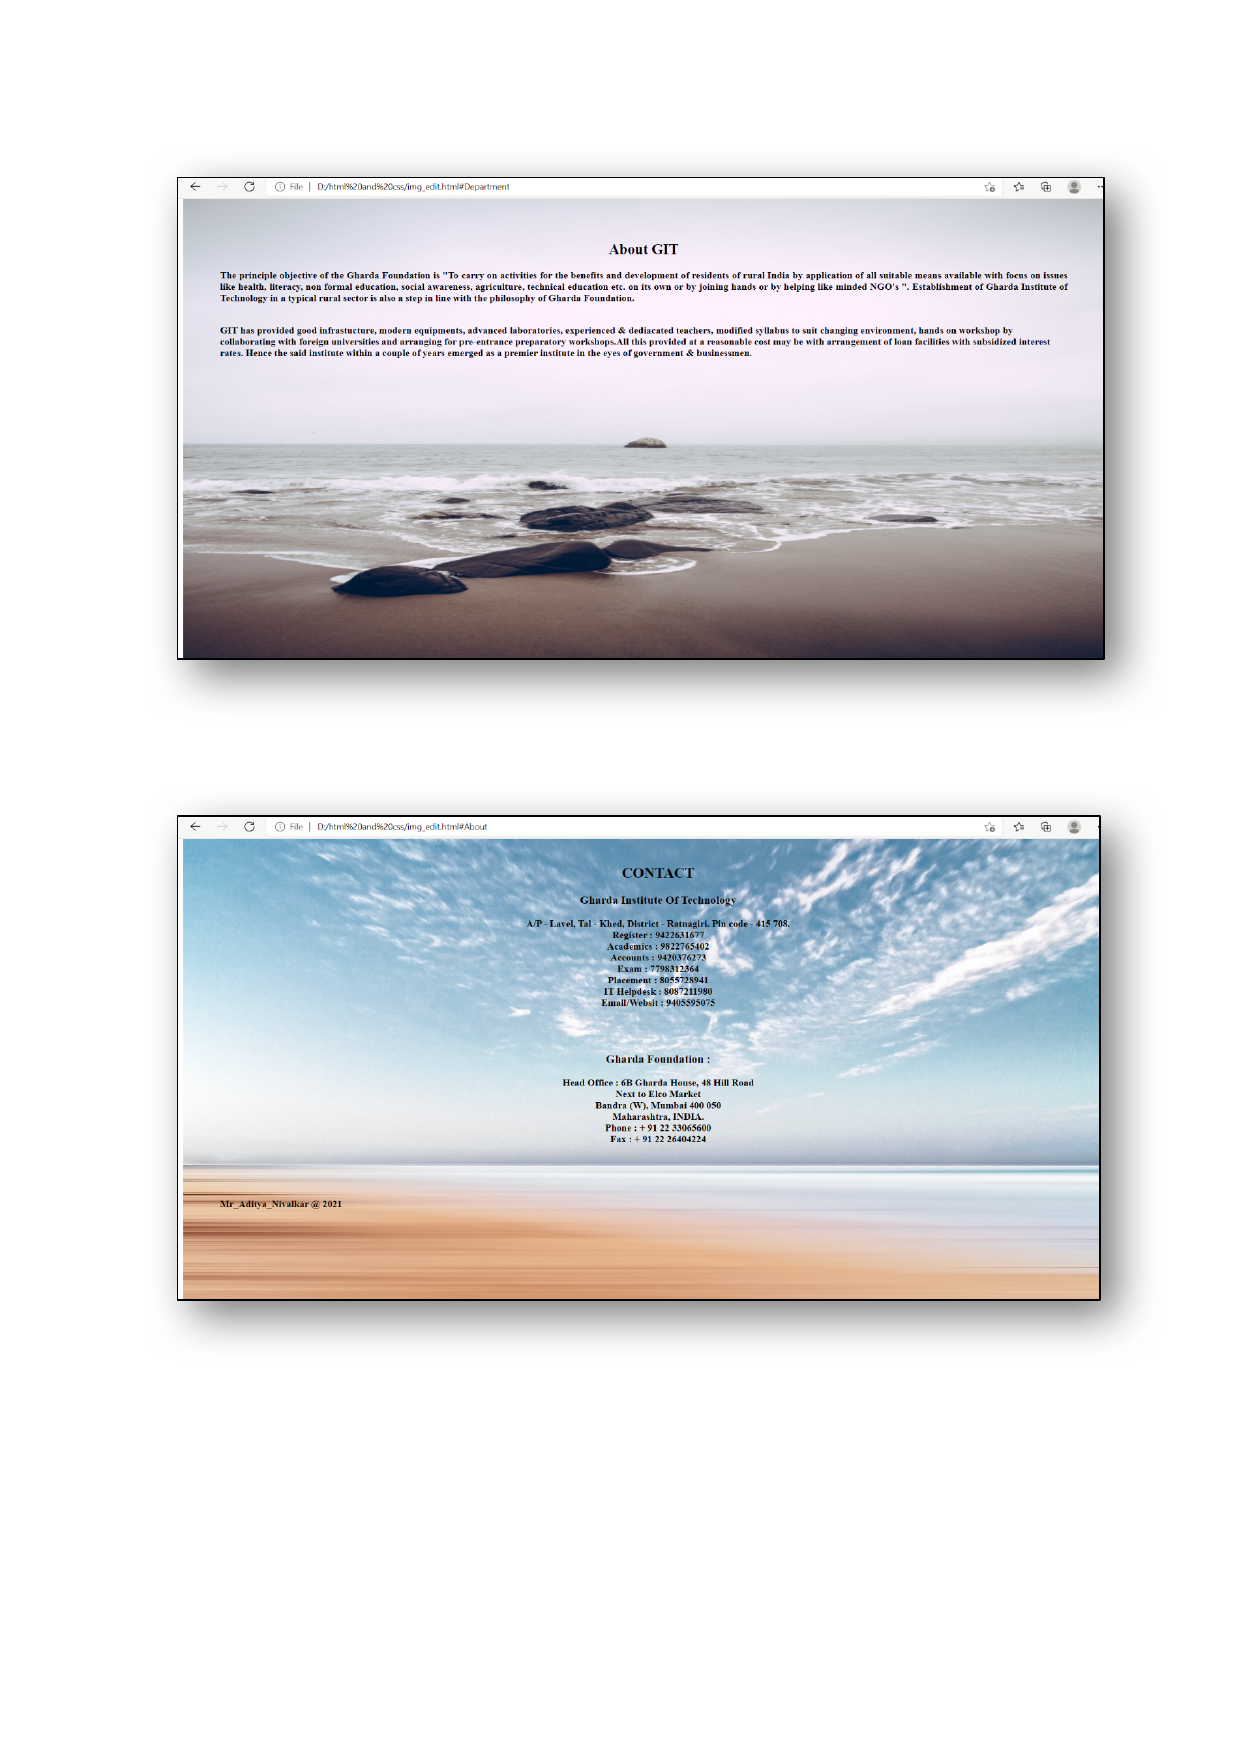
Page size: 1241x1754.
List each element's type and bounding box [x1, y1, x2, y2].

picture [178, 817, 1099, 1299]
picture [178, 178, 1103, 658]
